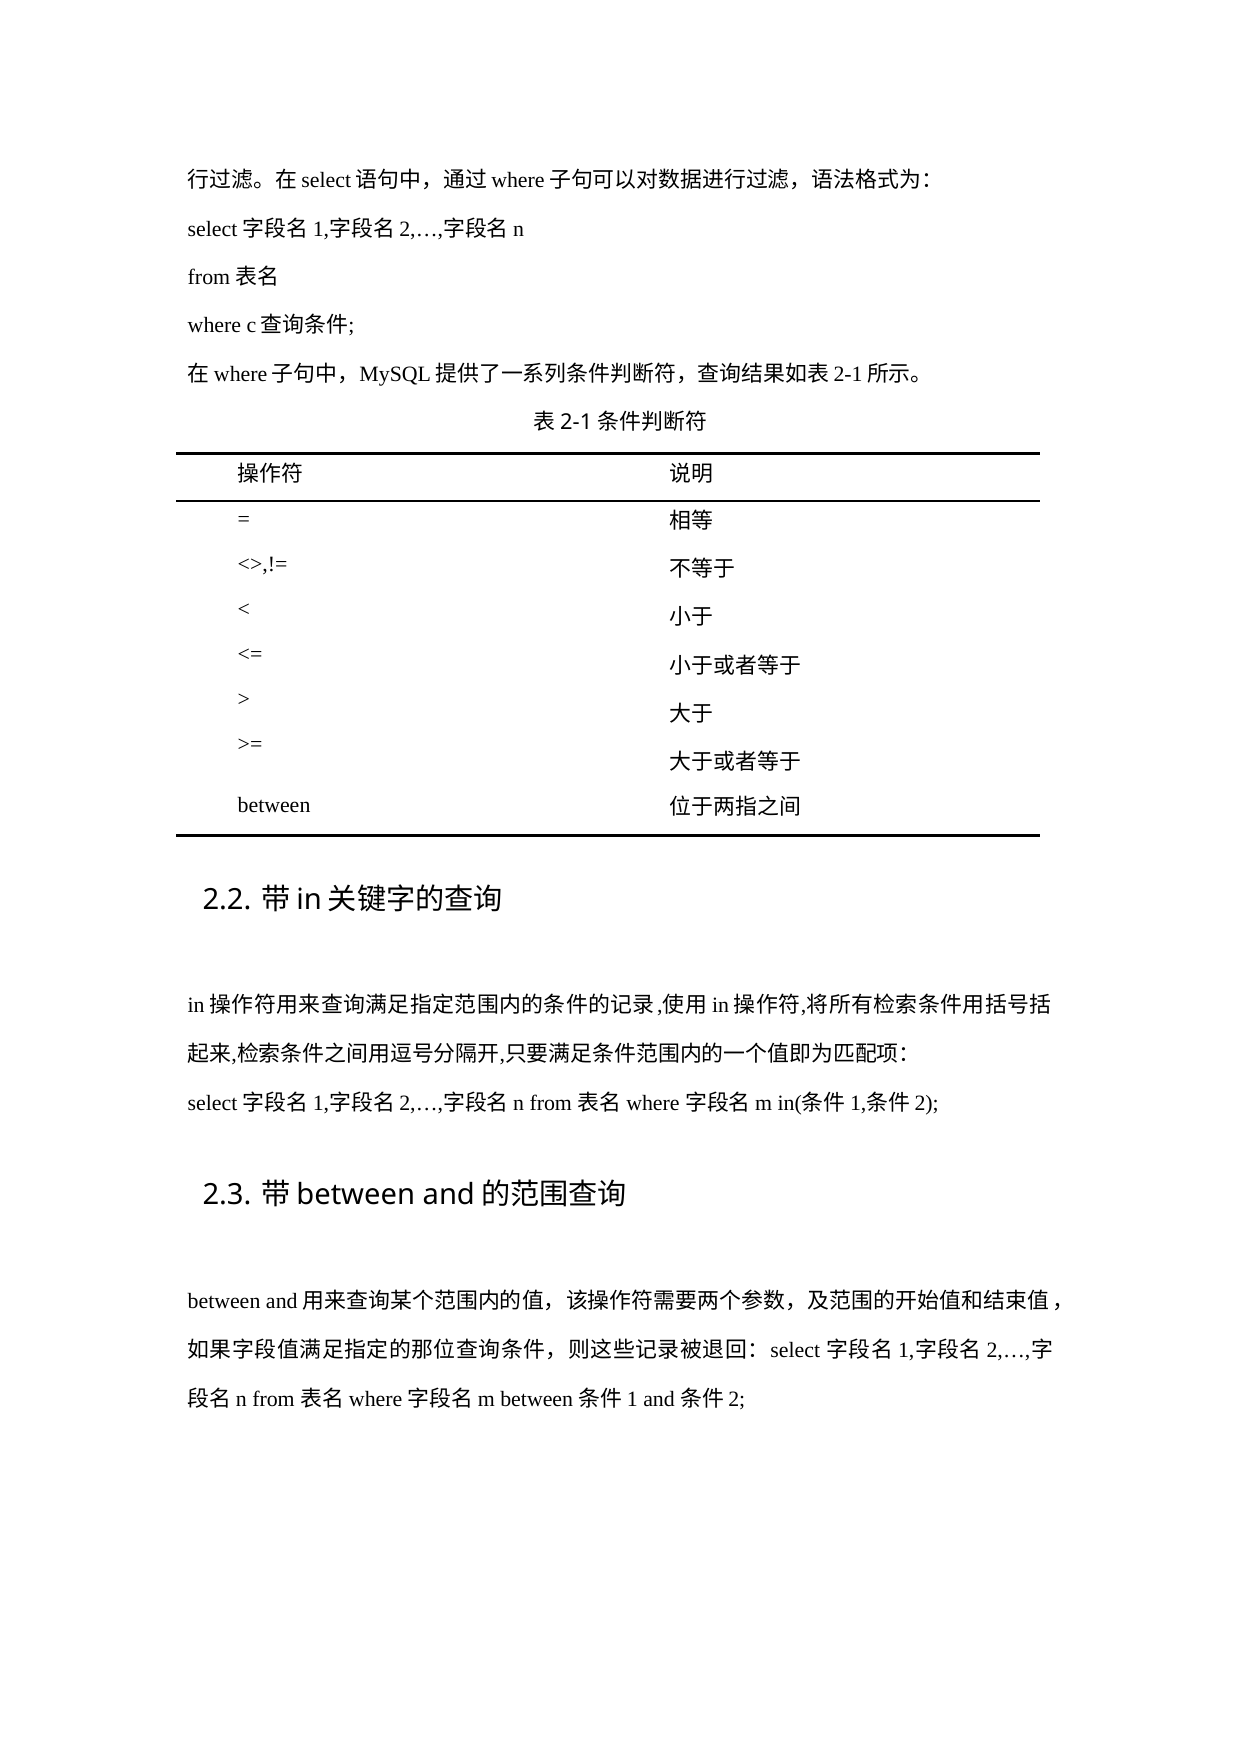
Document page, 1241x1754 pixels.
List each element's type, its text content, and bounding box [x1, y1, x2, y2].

subtitle 带in关键字的查询 [202, 864, 1053, 929]
table_header 操作符 [176, 455, 608, 500]
text where c查询条件; [187, 307, 1053, 339]
text 在where子句中，MySQL提供了一系列条件判断符，查询结果如表2-1所示。 [187, 355, 1053, 388]
table_cell between [176, 789, 608, 834]
subtitle 带between and的范围查询 [202, 1159, 1053, 1224]
table_header 说明 [608, 455, 1040, 500]
table_cell = <>,!= < <= > >= [176, 502, 608, 789]
text between and用来查询某个范围内的值，该操作符需要两个参数，及范围的开始值和结束值，如果字段值满足指定的那位查询条件，则这些记录被退回：select 字段名1,字段名2,…,字段名n from 表名 where 字段名m between 条件1 and 条件2; [187, 1283, 1053, 1413]
table_cell 相等 不等于 小于 小于或者等于 大于 大于或者等于 [608, 502, 1040, 789]
text select 字段名1,字段名2,…,字段名n [187, 210, 1053, 243]
table_cell 位于两指之间 [608, 789, 1040, 834]
text from 表名 [187, 259, 1053, 291]
text in操作符用来查询满足指定范围内的条件的记录,使用in操作符,将所有检索条件用括号括起来,检索条件之间用逗号分隔开,只要满足条件范围内的一个值即为匹配项： [187, 987, 1053, 1068]
text select 字段名1,字段名2,…,字段名n from 表名 where 字段名m in(条件1,条件2); [187, 1084, 1053, 1117]
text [187, 162, 1053, 194]
